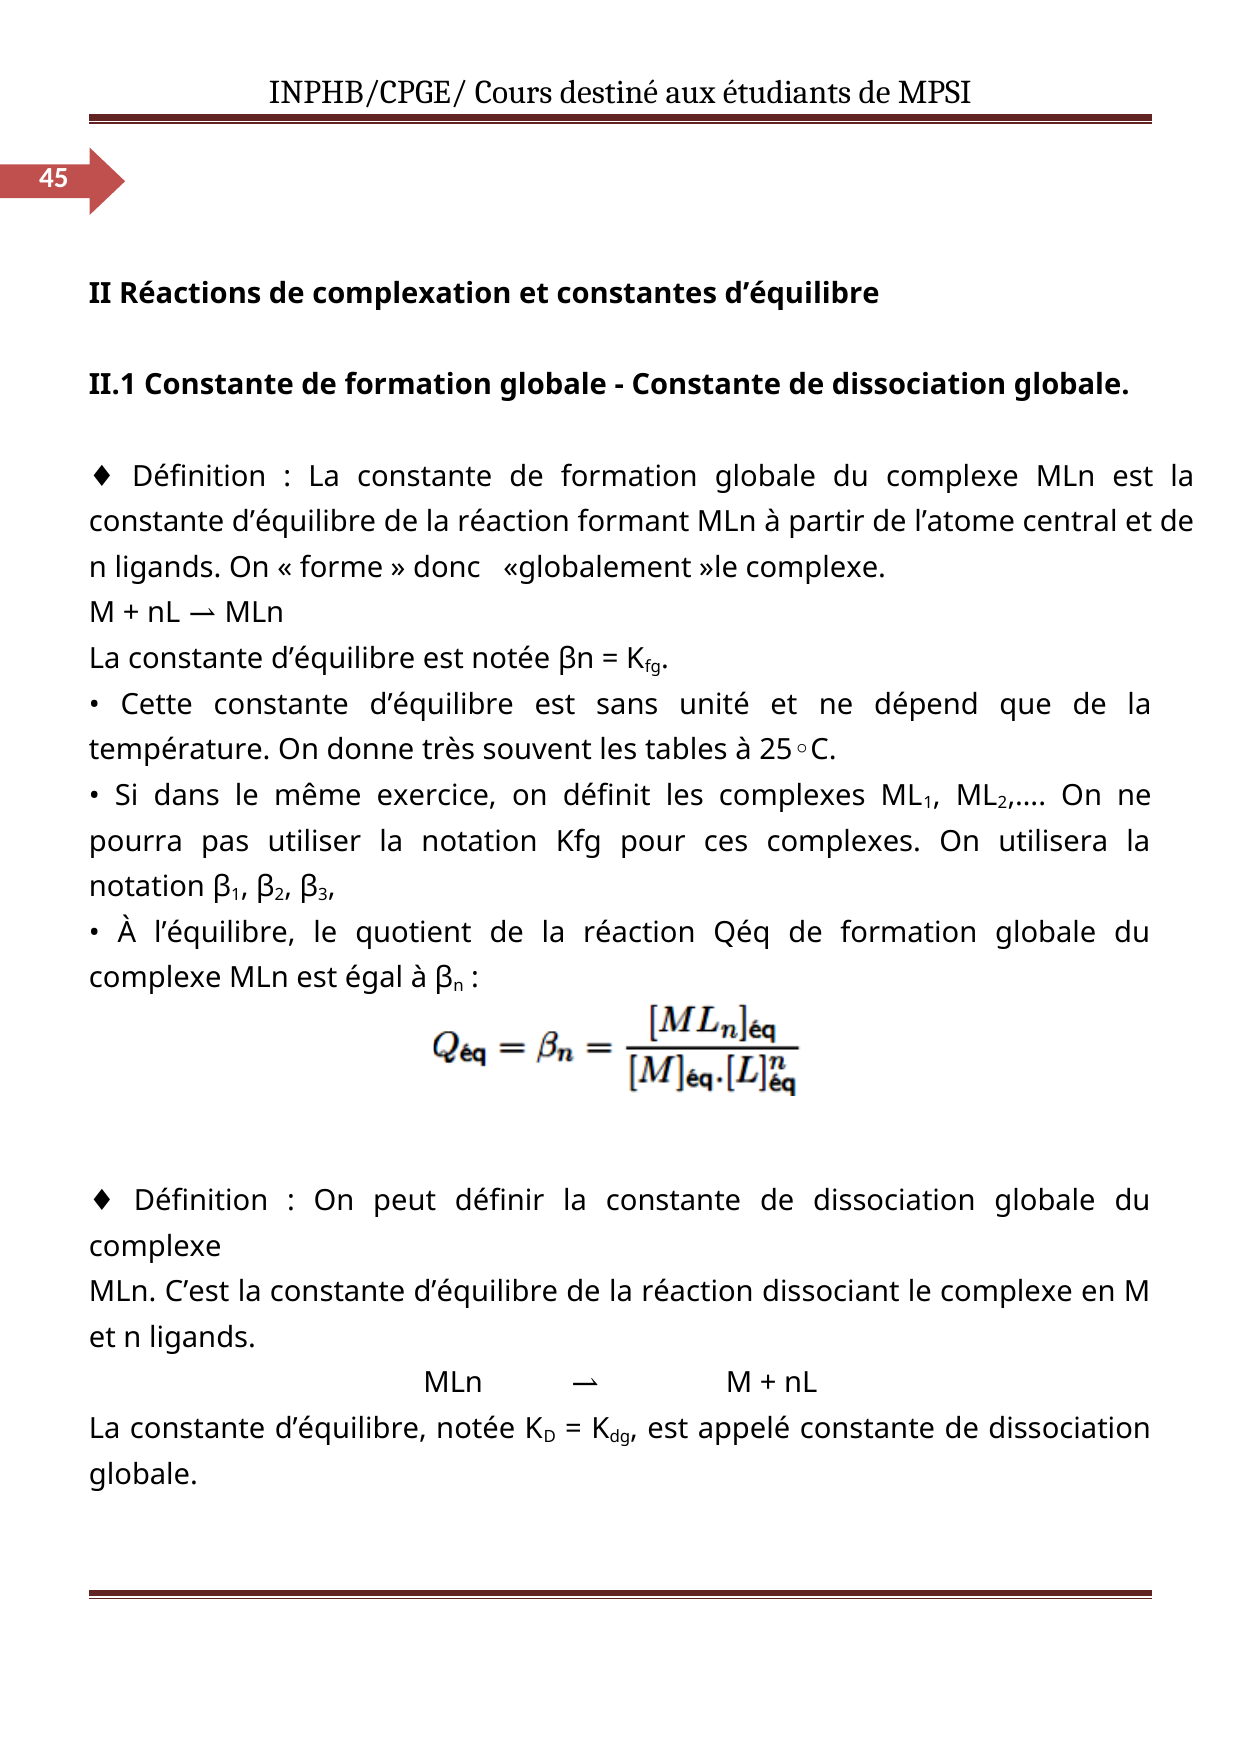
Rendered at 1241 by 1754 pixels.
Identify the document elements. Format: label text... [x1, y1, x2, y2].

text II Réactions de complexation et constantes d’équilibre [89, 272, 1152, 312]
text ♦ Définition : La constante de formation globale du complexe MLn est la constante d’équilibre de la réaction formant MLn à partir de l’atome central et de n ligands. On « forme » donc «globalement »le complexe. [89, 455, 1196, 586]
text II.1 Constante de formation globale - Constante de dissociation globale. [89, 363, 1152, 403]
text • Cette constante d’équilibre est sans unité et ne dépend que de la température. On donne très souvent les tables à 25◦C. [89, 683, 1152, 768]
text MLn. C’est la constante d’équilibre de la réaction dissociant le complexe en M et n ligands. [89, 1270, 1152, 1356]
text La constante d’équilibre, notée KD = Kdg, est appelé constante de dissociation globale. [89, 1407, 1152, 1493]
text La constante d’équilibre est notée βn = Kfg. [89, 637, 1152, 677]
text • À l’équilibre, le quotient de la réaction Qéq de formation globale du complexe MLn est égal à βn : [89, 911, 1152, 996]
text ♦ Définition : On peut définir la constante de dissociation globale du complexe [89, 1179, 1152, 1264]
text MLn ⇀ M + nL [89, 1362, 1152, 1401]
text • Si dans le même exercice, on définit les complexes ML1, ML2,…. On ne pourra pas utiliser la notation Kfg pour ces complexes. On utilisera la notation β1, β2, β3, [89, 774, 1152, 905]
text M + nL ⇀ MLn [89, 592, 1152, 631]
